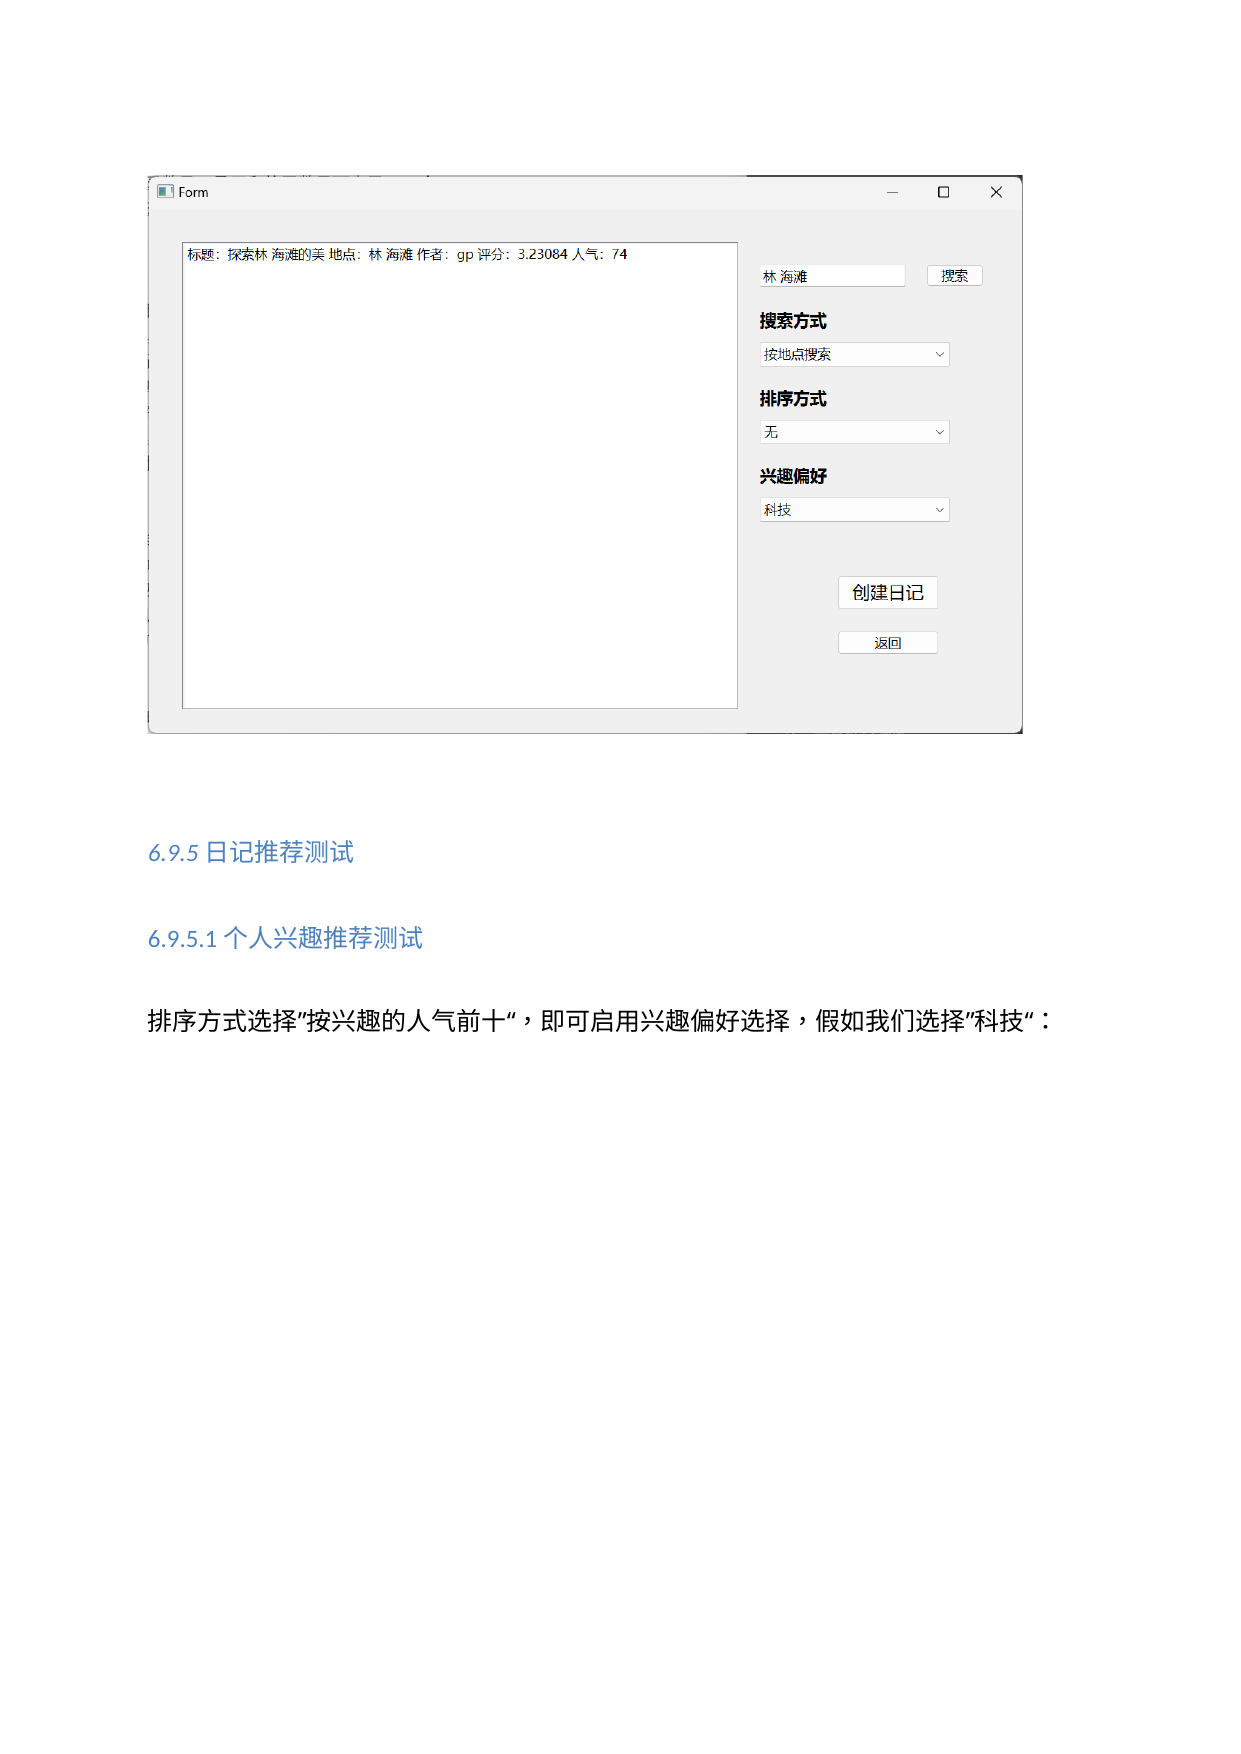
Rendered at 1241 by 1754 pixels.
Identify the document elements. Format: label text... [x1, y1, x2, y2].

picture [147, 175, 1023, 734]
text 6.9.5 日记推荐测试 [148, 819, 1092, 884]
text 6.9.5.1 个人兴趣推荐测试 [148, 905, 1092, 970]
text 排序方式选择”按兴趣的人气前十“，即可启用兴趣偏好选择，假如我们选择”科技“： [148, 989, 1092, 1054]
